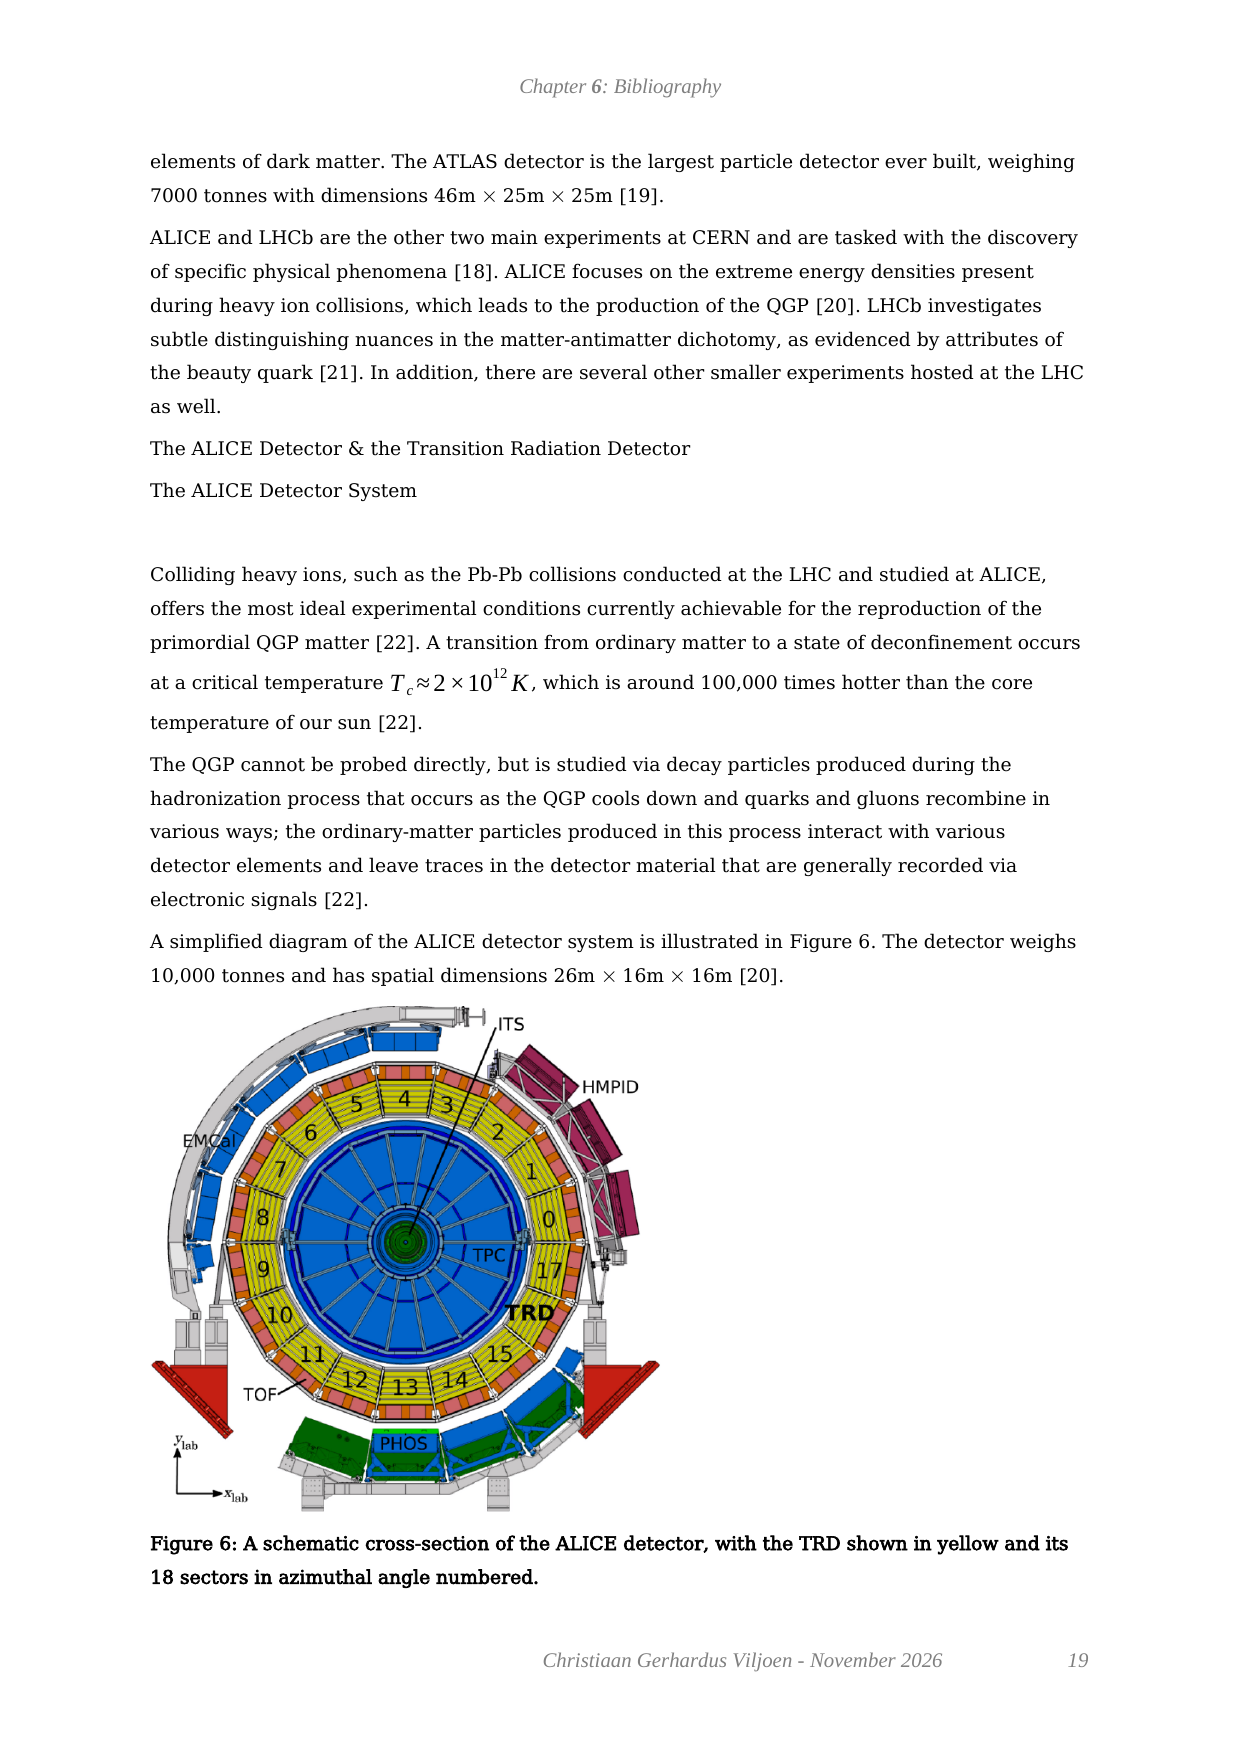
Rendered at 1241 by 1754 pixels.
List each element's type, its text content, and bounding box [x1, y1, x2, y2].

picture [150, 1006, 661, 1512]
text The QGP cannot be probed directly, but is studied via decay particles produced during the hadronization process that occurs as the QGP cools down and quarks and gluons recombine in various ways; the ordinary-matter particles produced in this process interact with various detector elements and leave traces in the detector material that are generally recorded via electronic signals . [150, 753, 1090, 910]
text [150, 150, 1090, 206]
text ALICE and LHCb are the other two main experiments at CERN and are tasked with the discovery of specific physical phenomena . ALICE focuses on the extreme energy densities present during heavy ion collisions, which leads to the production of the QGP . LHCb investigates subtle distinguishing nuances in the matter-antimatter dichotomy, as evidenced by attributes of the beauty quark . In addition, there are several other smaller experiments hosted at the LHC as well. [150, 226, 1090, 417]
text Colliding heavy ions, such as the Pb-Pb collisions conducted at the LHC and studied at ALICE, offers the most ideal experimental conditions currently achievable for the reproduction of the primordial QGP matter . A transition from ordinary matter to a state of deconfinement occurs at a critical temperature , which is around 100,000 times hotter than the core temperature of our sun . [150, 563, 1090, 733]
text The ALICE Detector & the Transition Radiation Detector [150, 437, 1090, 459]
text Figure 6: A schematic cross-section of the ALICE detector, with the TRD shown in yellow and its 18 sectors in azimuthal angle numbered. [150, 1531, 1090, 1587]
text A simplified diagram of the ALICE detector system is illustrated in Figure 6. The detector weighs 10,000 tonnes and has spatial dimensions 26m 16m 16m . [150, 930, 1090, 986]
text The ALICE Detector System [150, 479, 1090, 502]
